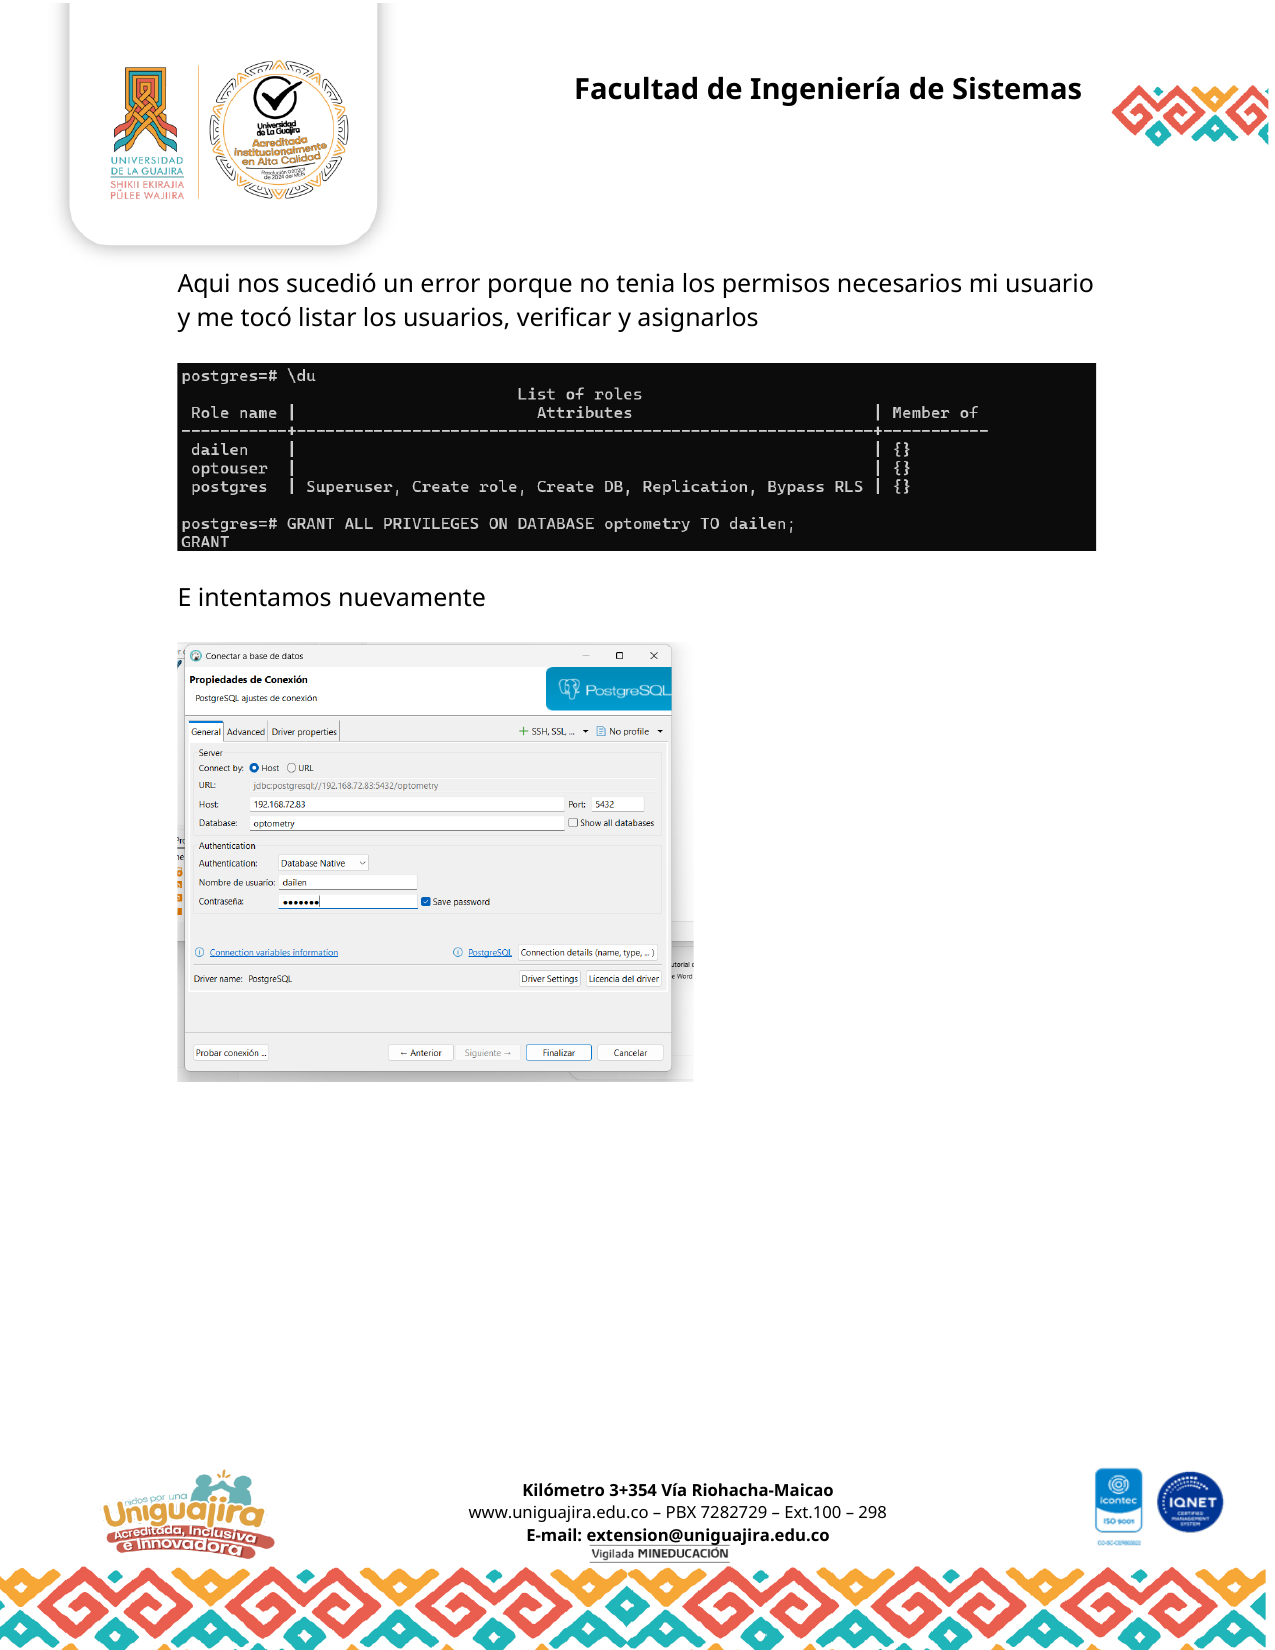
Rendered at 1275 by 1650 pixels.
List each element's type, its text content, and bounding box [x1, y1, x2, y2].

picture [1085, 1460, 1231, 1552]
text Aqui nos sucedió un error porque no tenia los permisos necesarios mi usuario y me tocó listar los usuarios, verificar y asignarlos [177, 266, 1098, 334]
list E intentamos nuevamente [177, 579, 1098, 613]
picture [177, 363, 1097, 551]
picture [2, 3, 420, 275]
picture [0, 1467, 1266, 1650]
picture [1082, 6, 1269, 221]
picture [177, 642, 694, 1082]
